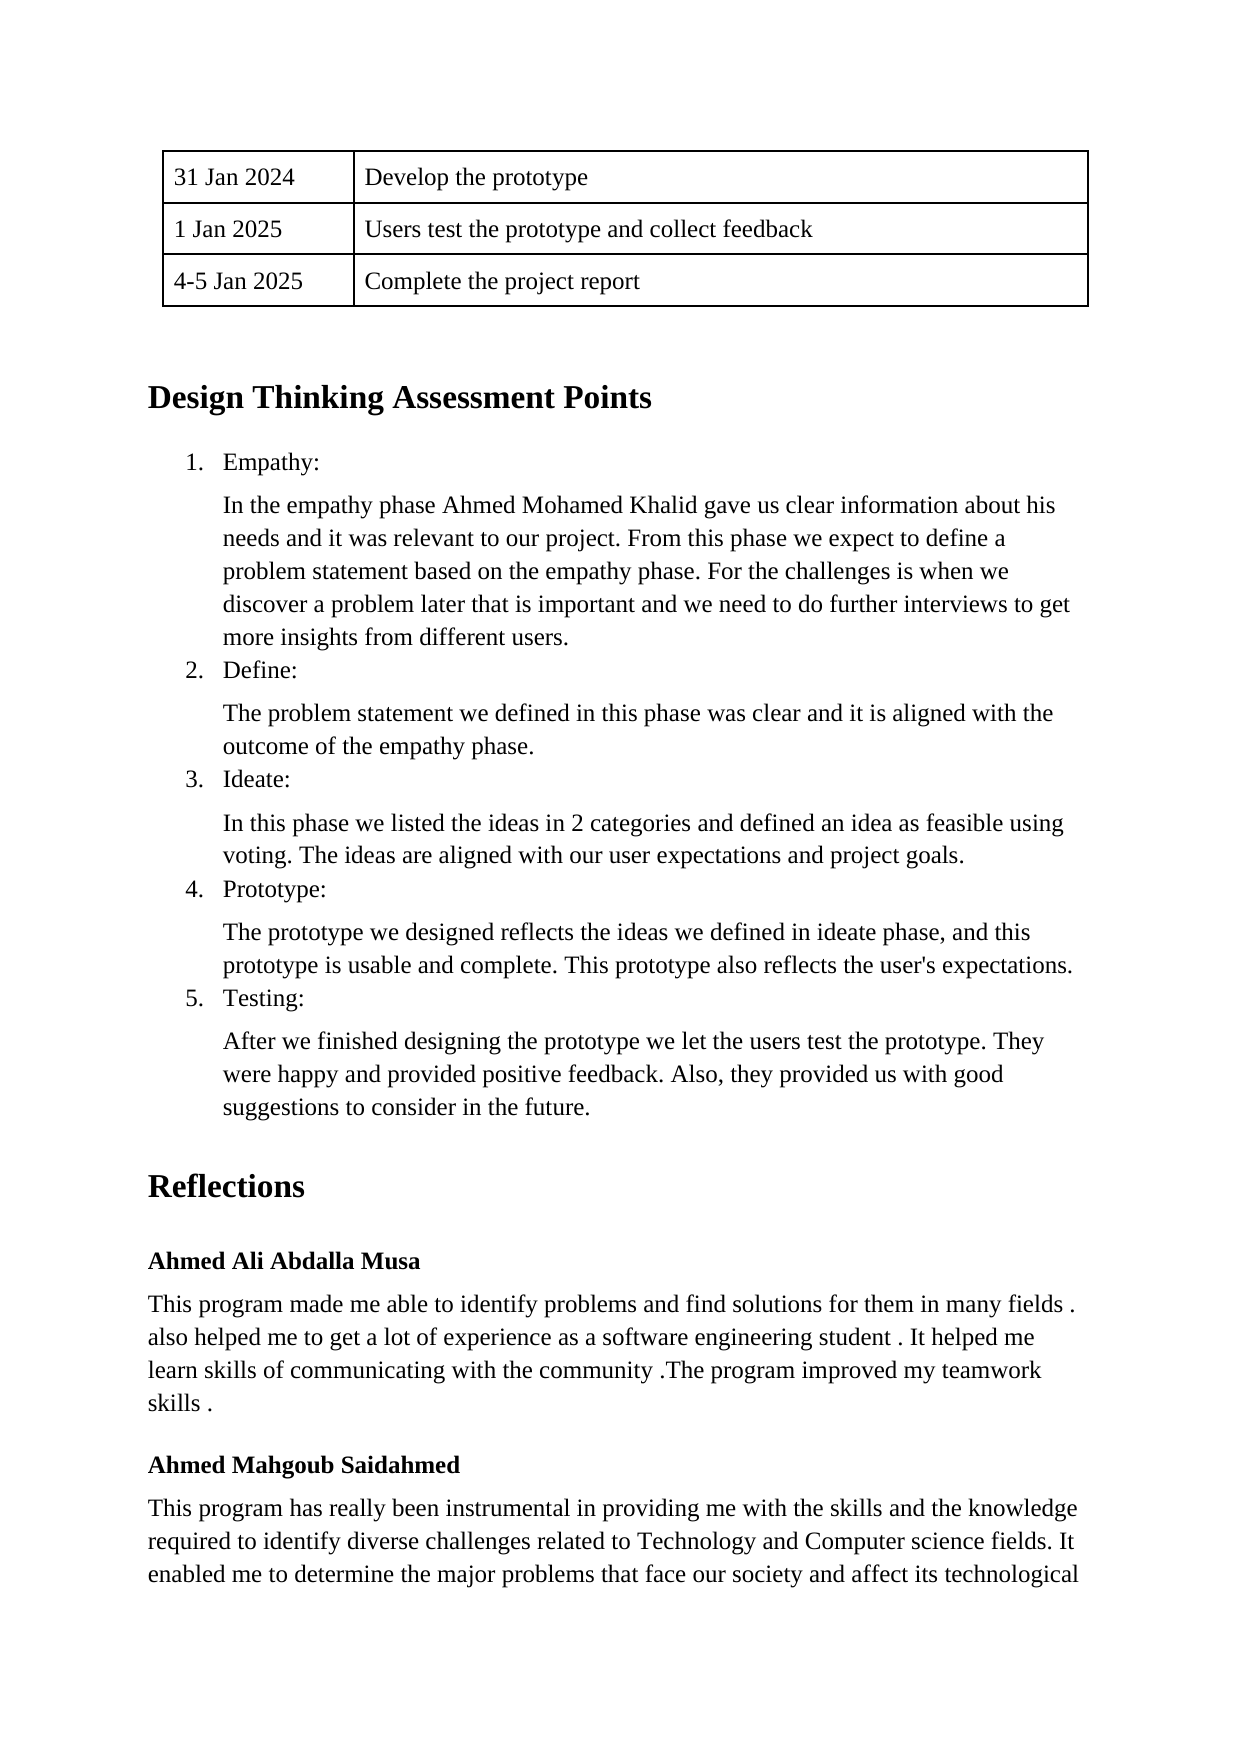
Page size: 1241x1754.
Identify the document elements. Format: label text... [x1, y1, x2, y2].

table_cell 31 Jan 2024 [164, 152, 353, 202]
table_cell Users test the prototype and collect feedback [355, 204, 1087, 253]
text Ahmed Mahgoub Saidahmed [148, 1450, 1090, 1479]
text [148, 1493, 1090, 1588]
table_cell 4-5 Jan 2025 [164, 255, 353, 305]
text After we finished designing the prototype we let the users test the prototype. They were happy and provided positive feedback. Also, they provided us with good suggestions to consider in the future. [223, 1026, 1090, 1121]
table_cell 1 Jan 2025 [164, 204, 353, 253]
text In the empathy phase Ahmed Mohamed Khalid gave us clear information about his needs and it was relevant to our project. From this phase we expect to define a problem statement based on the empathy phase. For the challenges is when we discover a problem later that is important and we need to do further interviews to get more insights from different users. [223, 490, 1090, 651]
table_cell Complete the project report [355, 255, 1087, 305]
subtitle Design Thinking Assessment Points [148, 377, 1090, 415]
text The problem statement we defined in this phase was clear and it is aligned with the [148, 698, 1090, 727]
list Testing: [185, 983, 1090, 1012]
table_cell Develop the prototype [355, 152, 1087, 202]
text The prototype we designed reflects the ideas we defined in ideate phase, and this prototype is usable and complete. This prototype also reflects the user's expectations. [223, 917, 1090, 978]
text outcome of the empathy phase. [148, 731, 1090, 760]
subtitle Reflections [148, 1167, 1090, 1205]
list Prototype: [185, 874, 1090, 902]
text In this phase we listed the ideas in 2 categories and defined an idea as feasible using voting. The ideas are aligned with our user expectations and project goals. [223, 808, 1090, 869]
list Empathy: [185, 447, 1090, 476]
list Ideate: [185, 764, 1090, 793]
list Define: [185, 655, 1090, 684]
text Ahmed Ali Abdalla Musa [148, 1246, 1090, 1275]
text This program made me able to identify problems and find solutions for them in many fields . also helped me to get a lot of experience as a software engineering student . It helped me learn skills of communicating with the community .The program improved my teamwork skills . [148, 1289, 1090, 1417]
